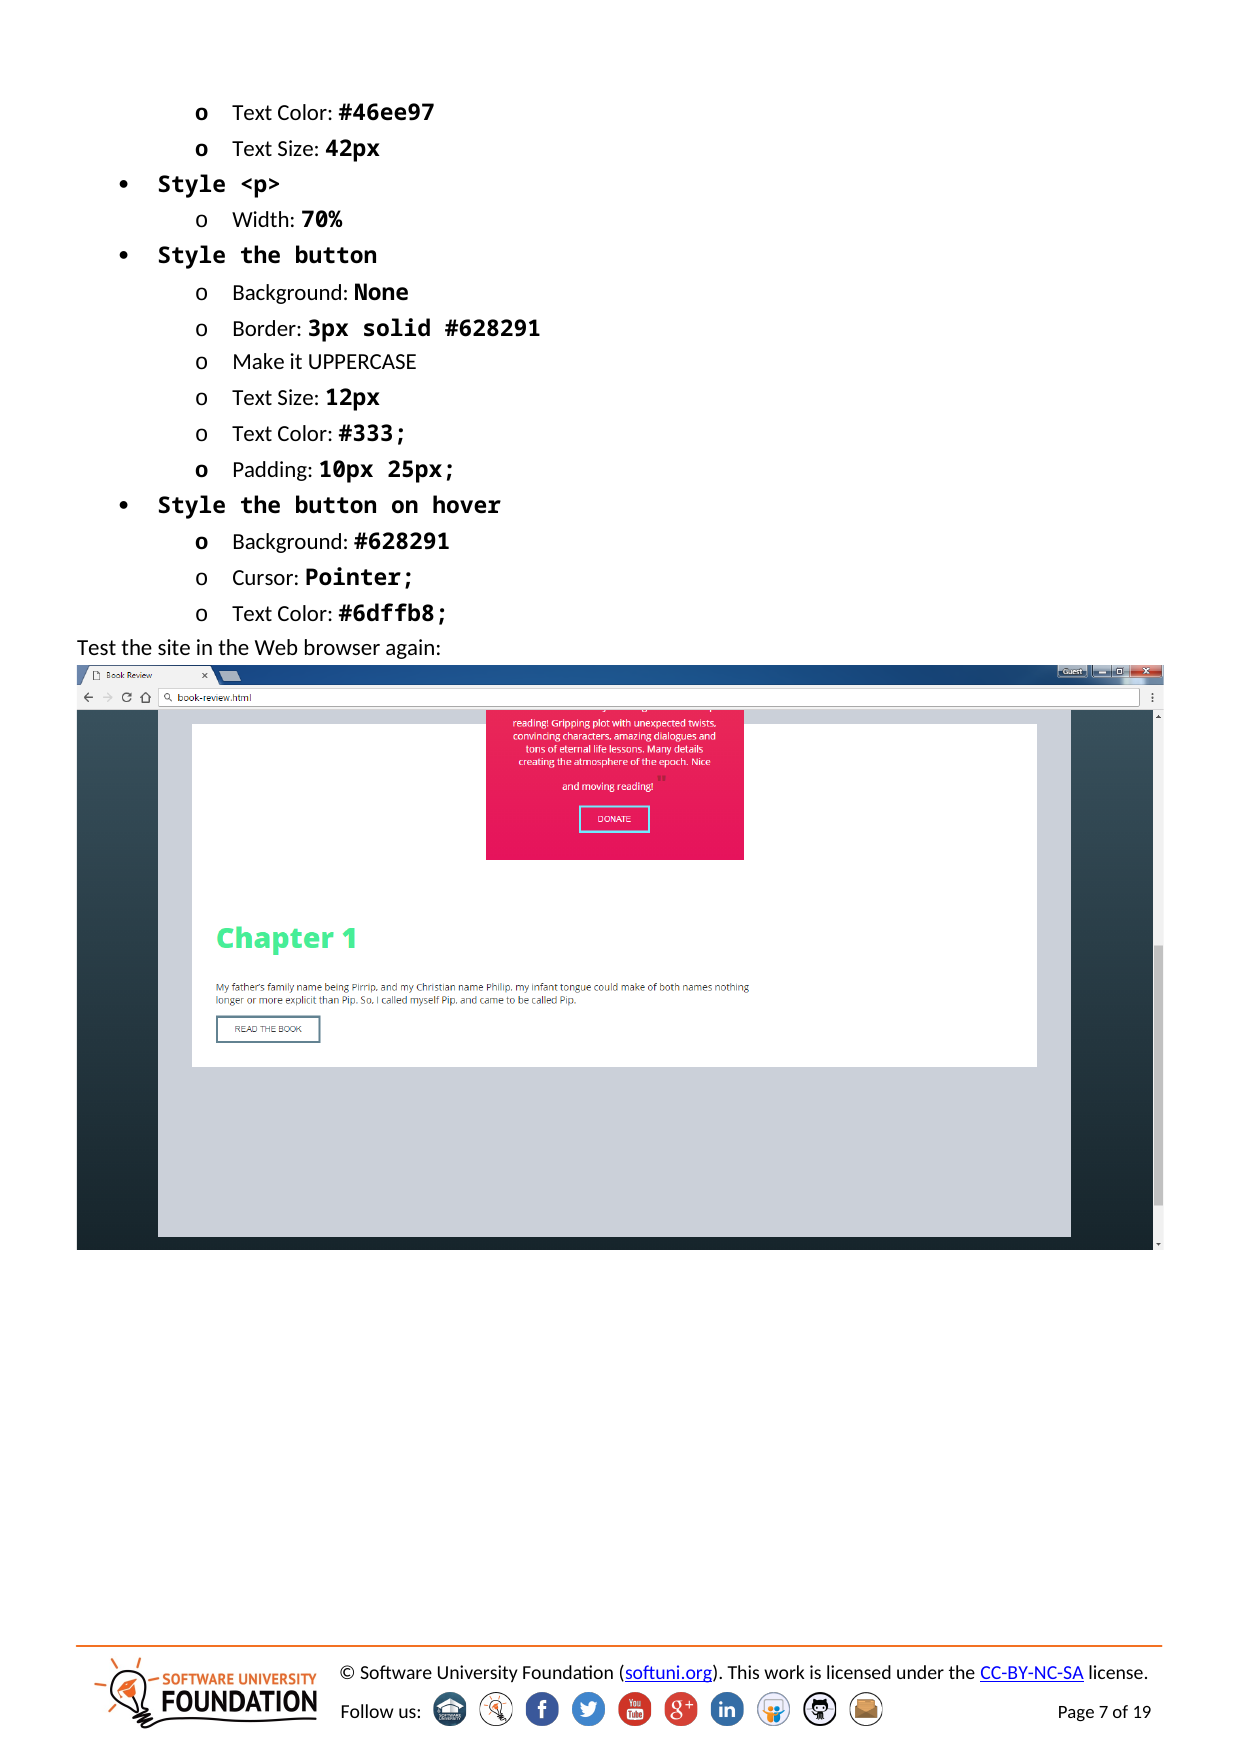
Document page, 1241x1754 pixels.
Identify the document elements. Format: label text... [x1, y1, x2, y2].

list Style the button on hover [119, 489, 1163, 520]
list Text Size: 12px [194, 381, 1163, 412]
picture [525, 1692, 559, 1726]
list Text Color: #46ee97 [194, 95, 1163, 127]
list Cursor: Pointer; [194, 561, 1163, 592]
list Make it UPPERCASE [194, 347, 1163, 377]
picture [803, 1692, 837, 1726]
list Text Size: 42px [194, 131, 1163, 163]
list Padding: 10px 25px; [194, 453, 1163, 484]
list Width: 70% [194, 203, 1163, 235]
list Background: None [194, 275, 1163, 307]
list Border: 3px solid #628291 [194, 311, 1163, 343]
picture [757, 1692, 790, 1726]
picture [479, 1692, 513, 1726]
picture [664, 1692, 698, 1726]
picture [710, 1692, 744, 1726]
list Text Color: #333; [194, 417, 1163, 448]
picture [93, 1656, 317, 1729]
picture [618, 1692, 652, 1726]
list Style <p> [119, 167, 1163, 199]
picture [76, 665, 1164, 1250]
picture [572, 1692, 605, 1726]
picture [849, 1692, 883, 1726]
picture [433, 1692, 467, 1726]
list Background: #628291 [194, 525, 1163, 556]
list Text Color: #6dffb8; [194, 597, 1163, 628]
list Style the button [119, 239, 1163, 271]
list Test the site in the Web browser again: [77, 633, 1163, 661]
